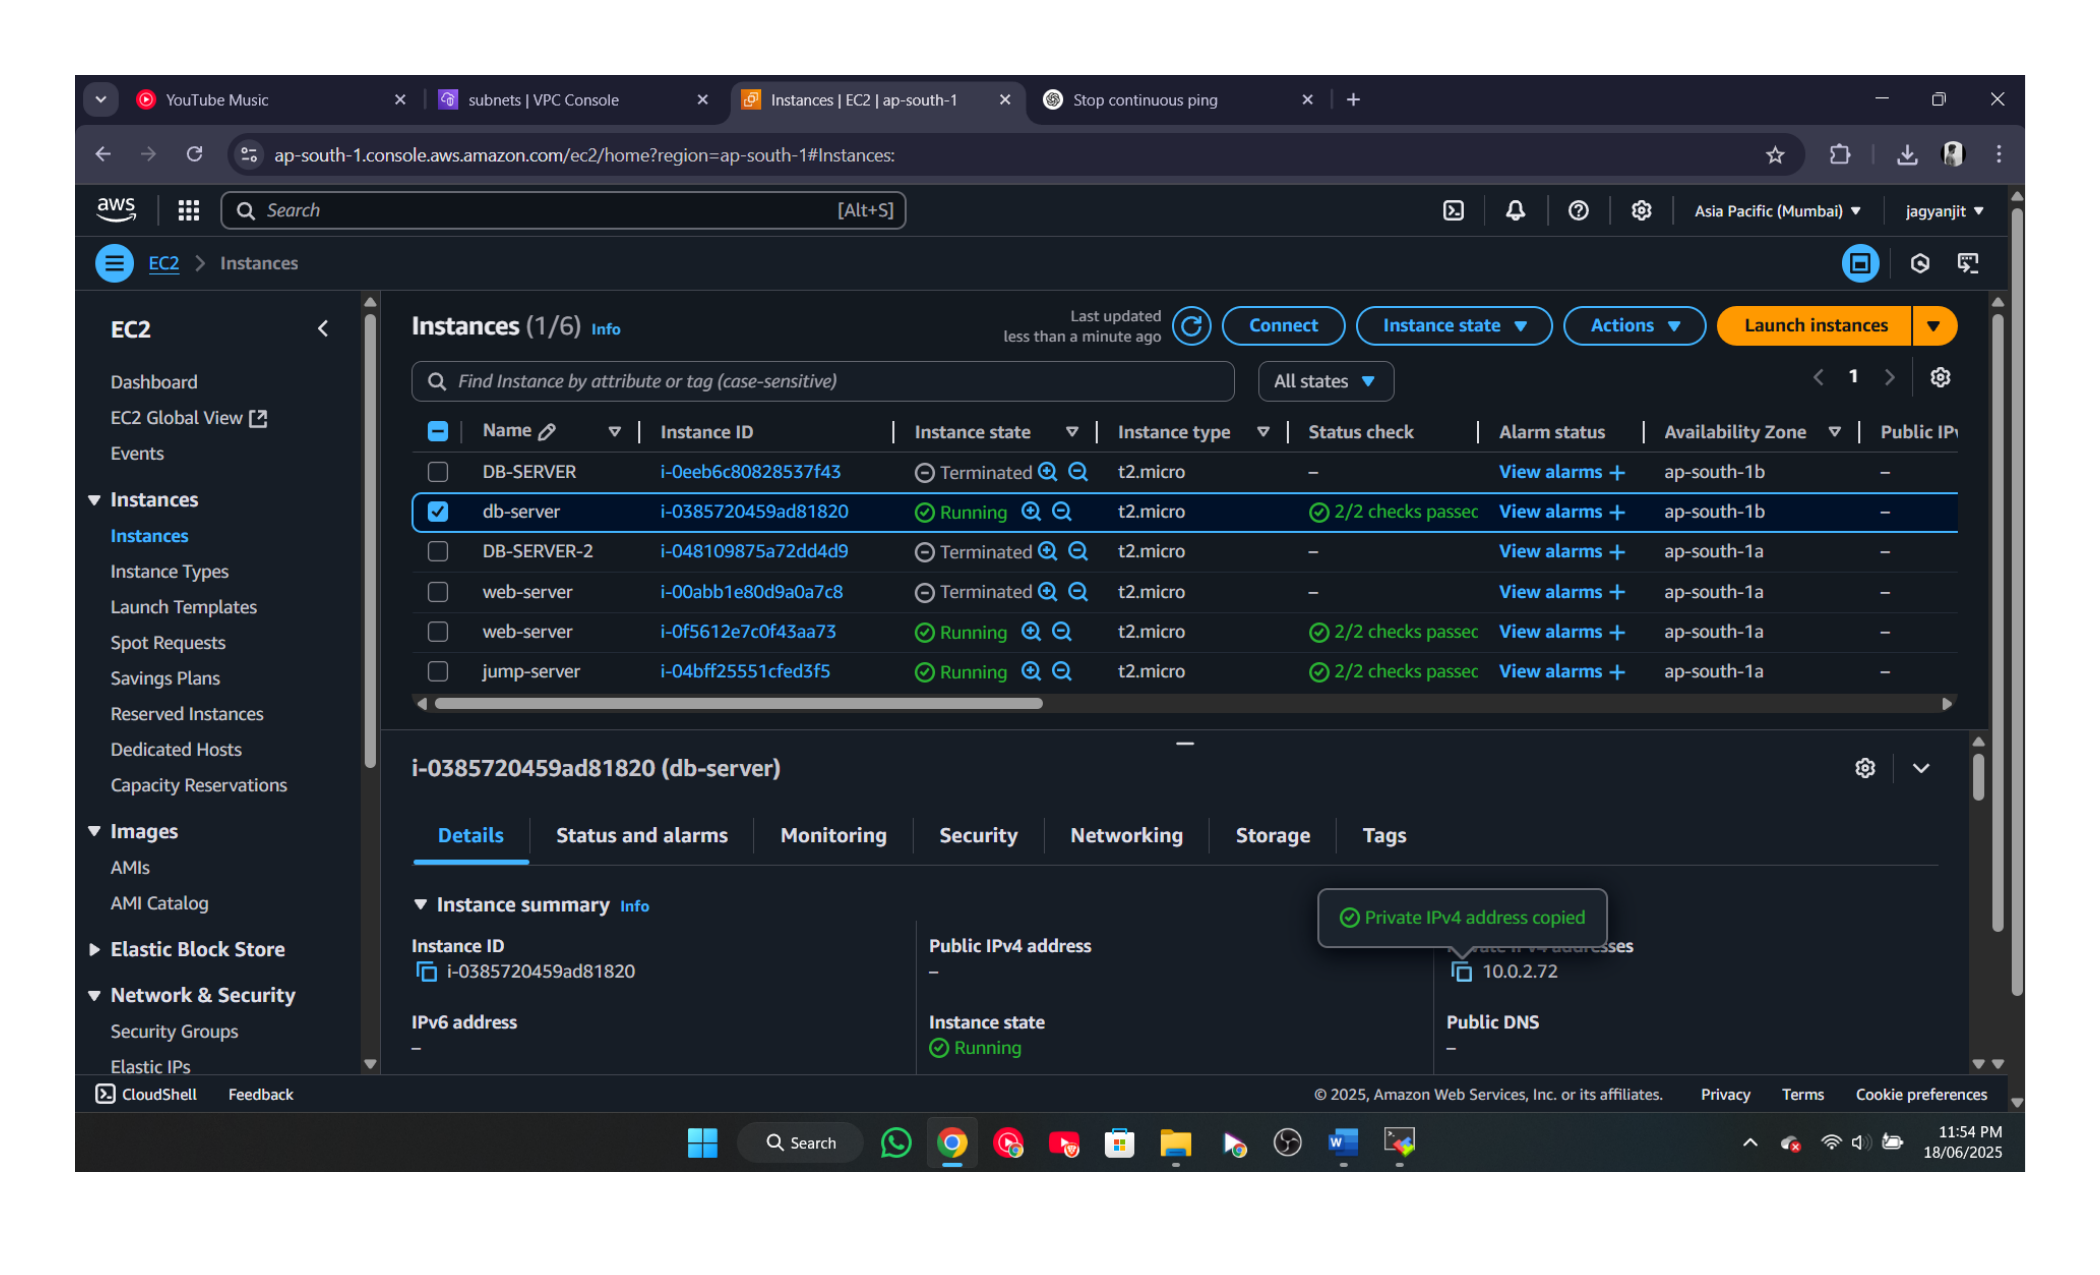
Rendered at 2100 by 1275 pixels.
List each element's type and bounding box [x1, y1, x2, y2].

picture [75, 75, 2026, 1172]
